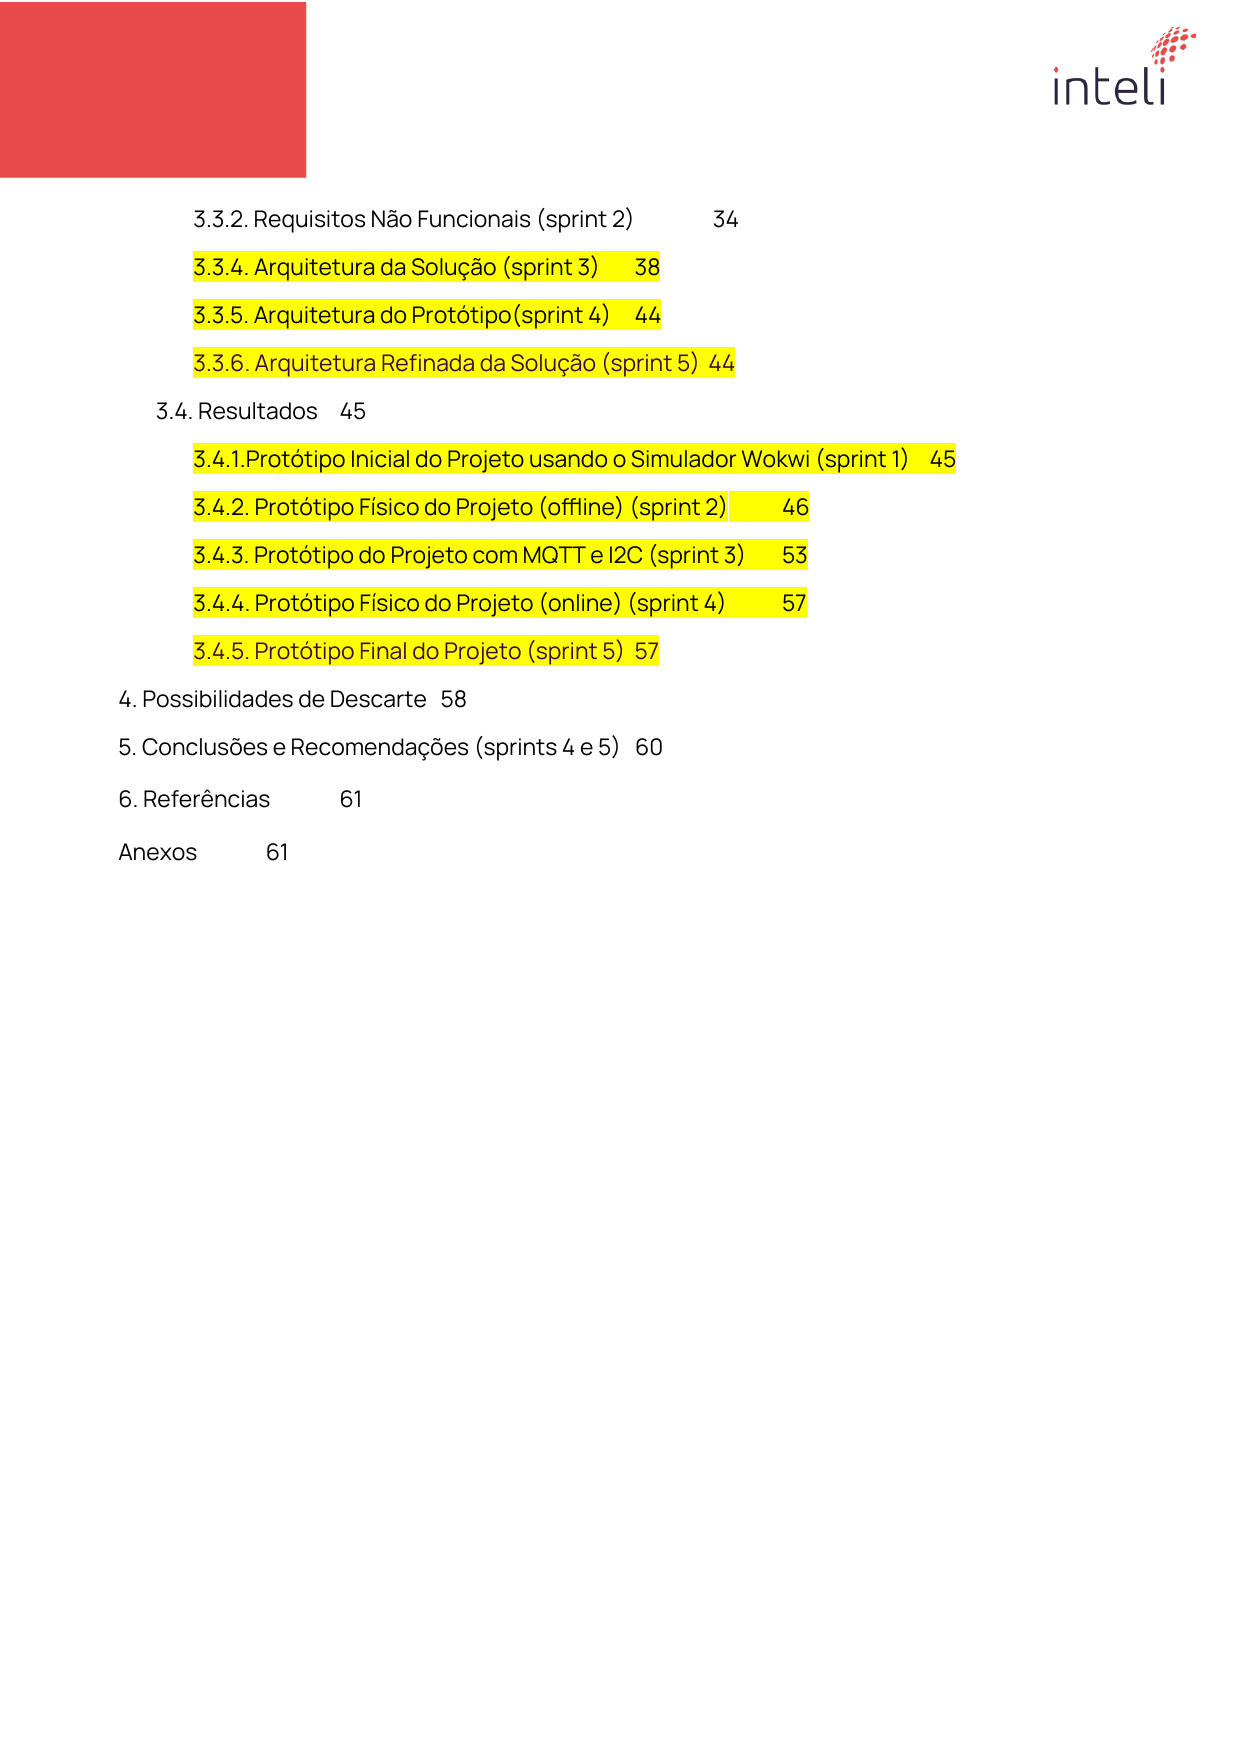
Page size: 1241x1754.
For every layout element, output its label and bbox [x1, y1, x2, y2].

picture [0, 2, 307, 178]
picture [1054, 27, 1197, 105]
